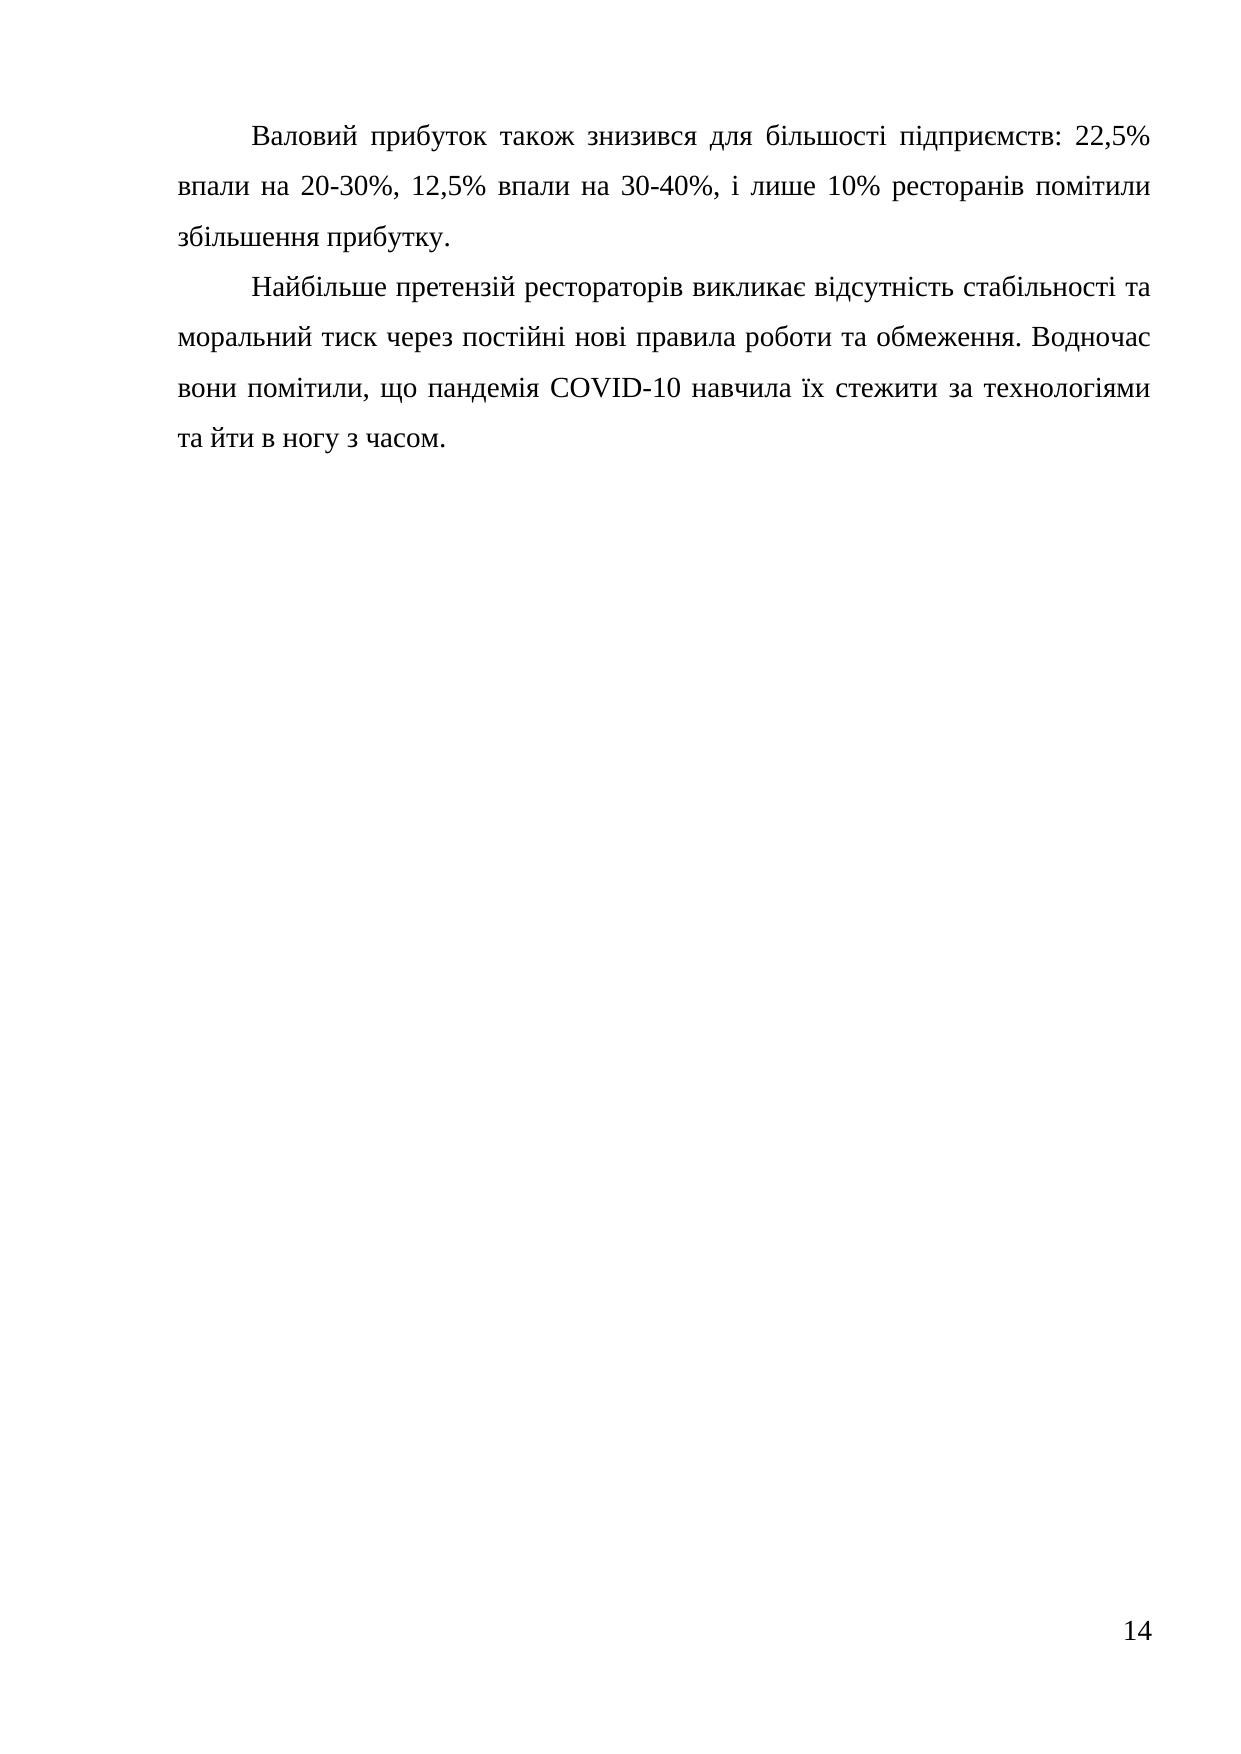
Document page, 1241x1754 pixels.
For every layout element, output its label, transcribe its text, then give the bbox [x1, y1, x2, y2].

text Найбільше претензій рестораторів викликає відсутність стабільності та моральний тиск через постійні нові правила роботи та обмеження. Водночас вони помітили, що пандемія COVID-10 навчила їх стежити за технологіями та йти в ногу з часом. [177, 269, 1152, 453]
text Валовий прибуток також знизився для більшості підприємств: 22,5% впали на 20-30%, 12,5% впали на 30-40%, і лише 10% ресторанів помітили збільшення прибутку. [177, 118, 1152, 252]
